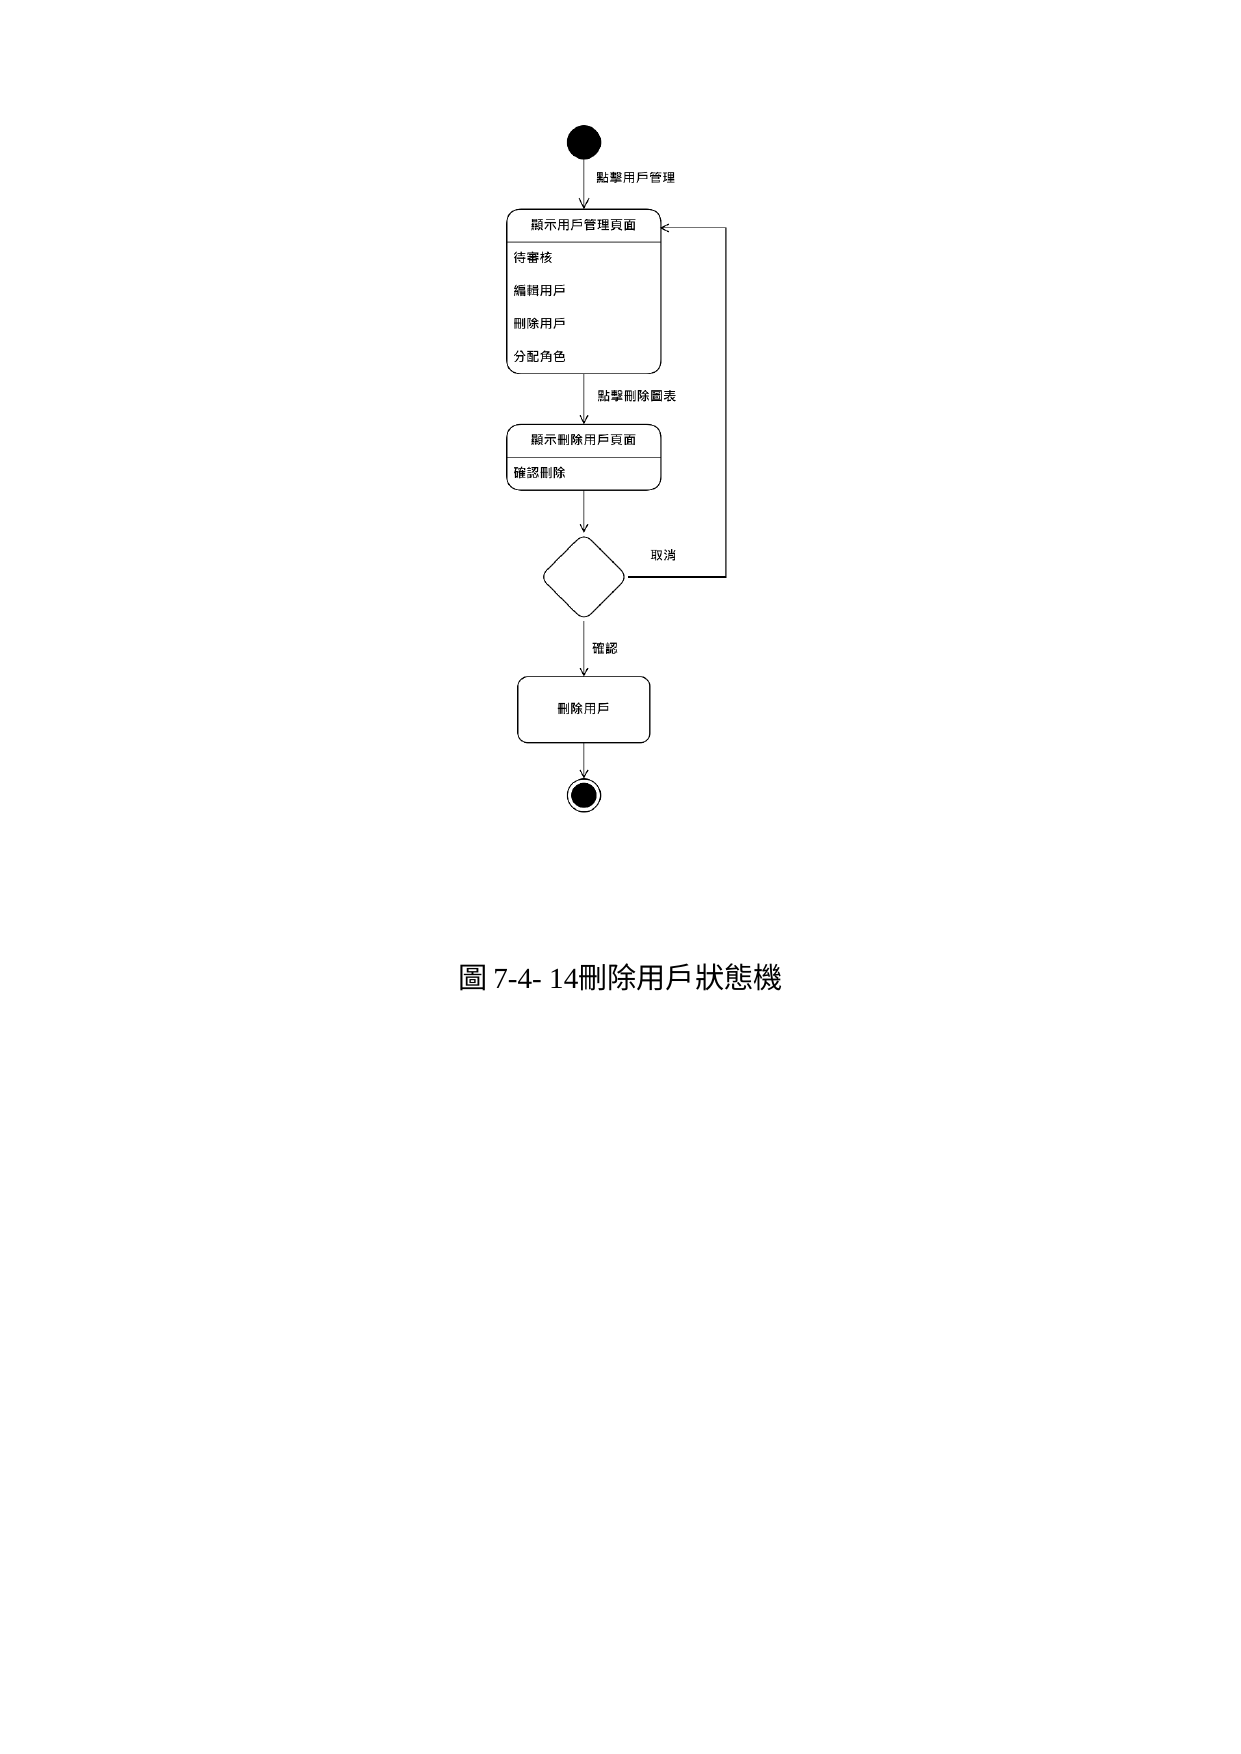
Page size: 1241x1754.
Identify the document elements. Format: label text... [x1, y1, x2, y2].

text 圖7-4- 14刪除用戶狀態機 [89, 939, 1152, 1014]
picture [495, 114, 746, 823]
